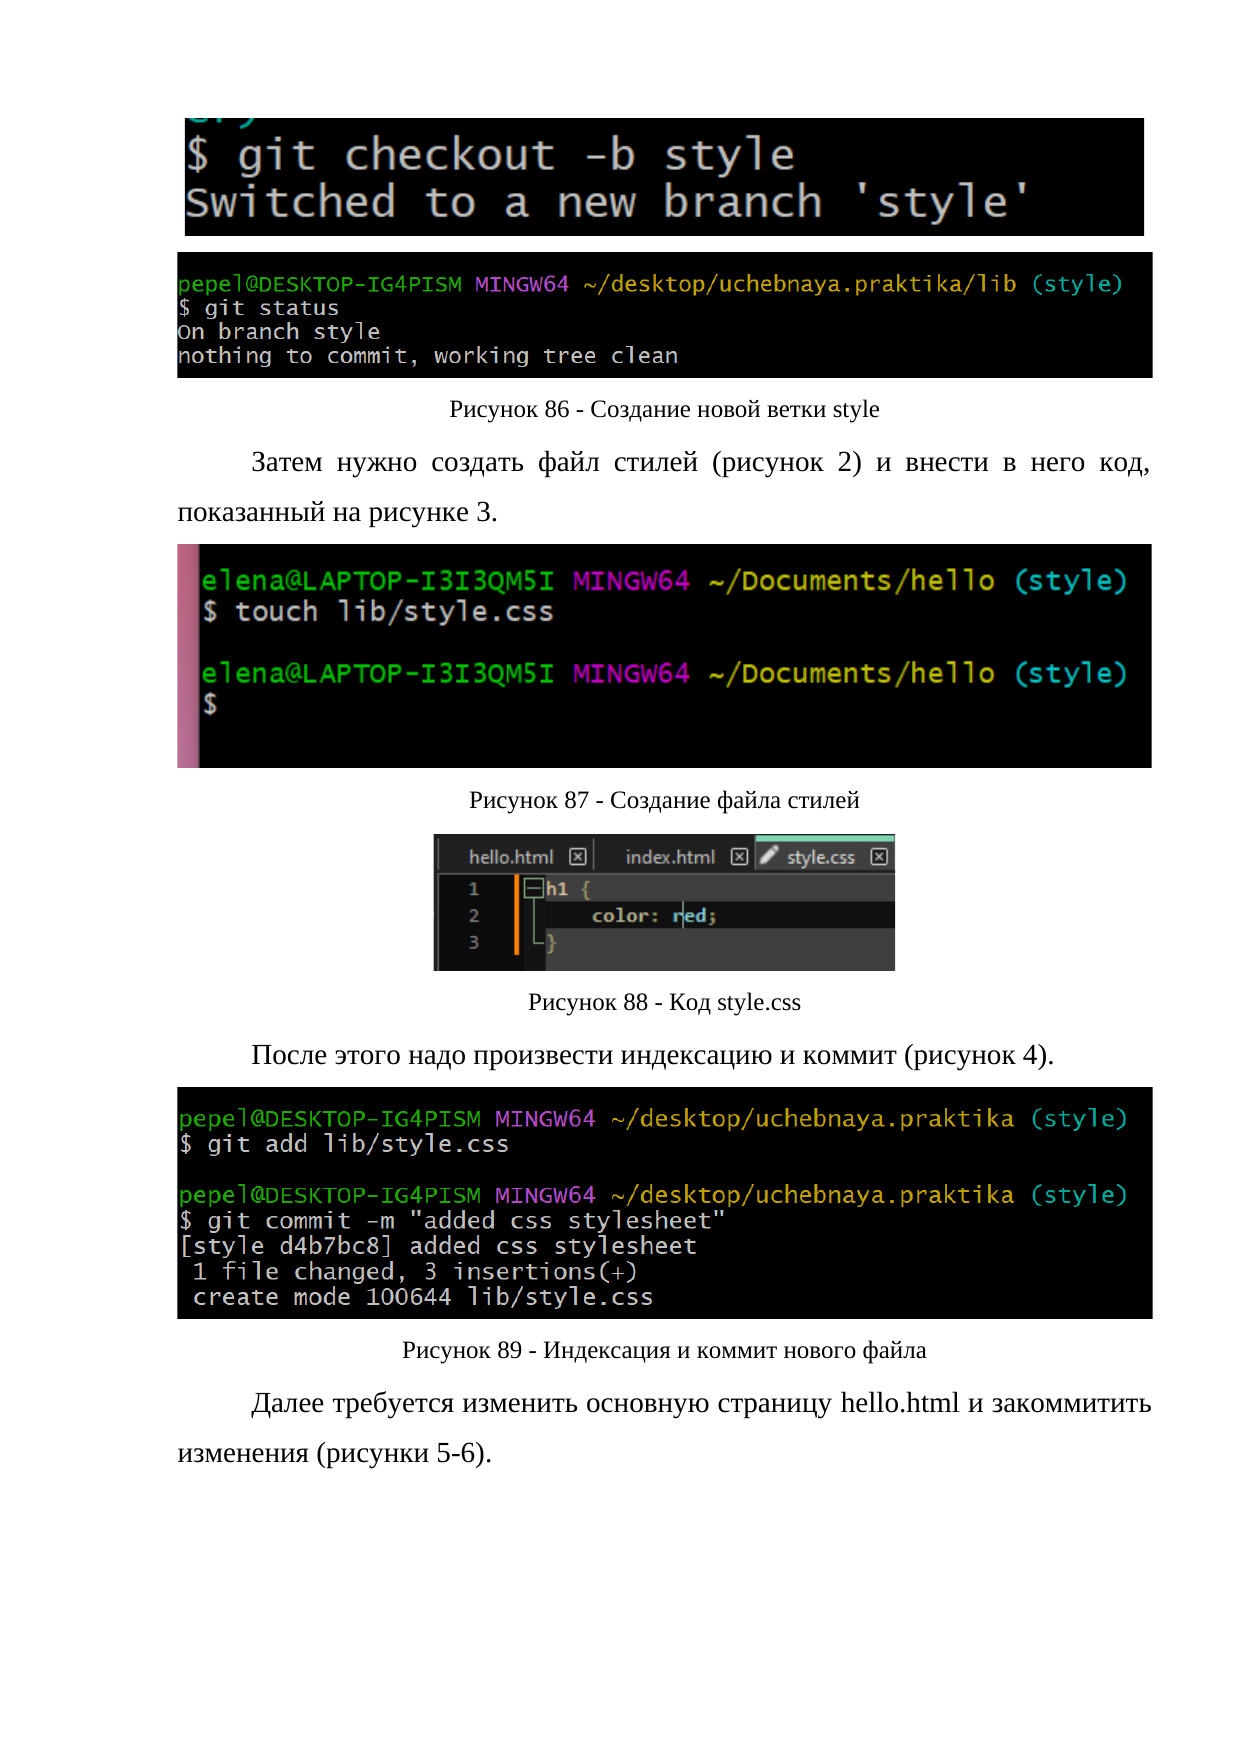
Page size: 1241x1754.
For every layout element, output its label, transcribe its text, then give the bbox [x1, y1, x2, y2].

text Рисунок 89 - Индексация и коммит нового файла [177, 1335, 1152, 1364]
picture [433, 834, 896, 971]
text Затем нужно создать файл стилей (рисунок 2) и внести в него код, показанный на рисунке 3. [177, 444, 1152, 528]
picture [184, 118, 1145, 236]
text Далее требуется изменить основную страницу hello.html и закоммитить изменения (рисунки 5-6). [177, 1385, 1152, 1469]
picture [177, 252, 1153, 378]
text Рисунок 86 - Создание новой ветки style [177, 394, 1152, 423]
text Рисунок 88 - Код style.css [177, 987, 1152, 1016]
text После этого надо произвести индексацию и коммит (рисунок 4). [177, 1037, 1152, 1070]
text Рисунок 87 - Создание файла стилей [177, 785, 1152, 813]
picture [177, 544, 1152, 768]
picture [177, 1087, 1153, 1319]
